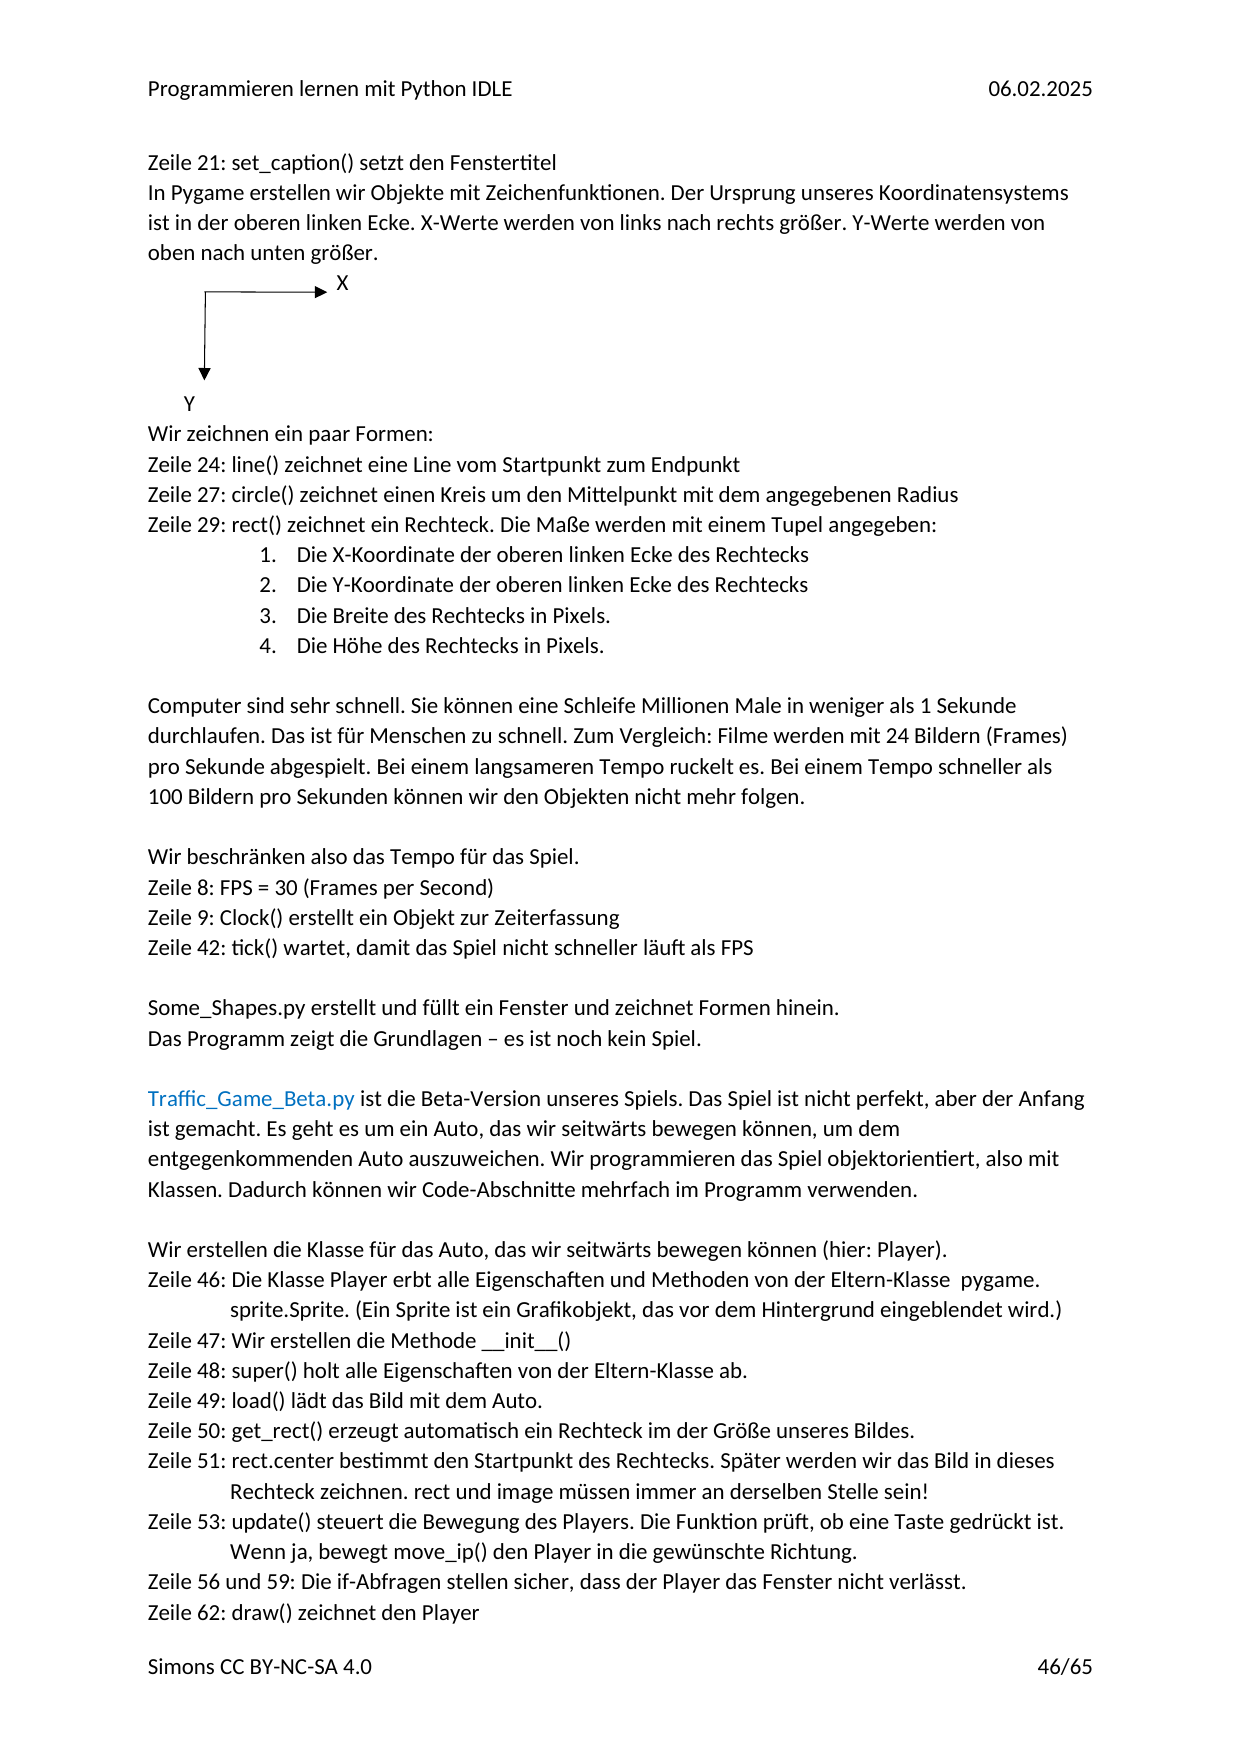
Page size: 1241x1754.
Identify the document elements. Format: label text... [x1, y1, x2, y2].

list Die Y-Koordinate der oberen linken Ecke des Rechtecks [259, 571, 1092, 599]
text Zeile 50: get_rect() erzeugt automatisch ein Rechteck im der Größe unseres Bildes. [148, 1416, 1092, 1444]
text Zeile 9: Clock() erstellt ein Objekt zur Zeiterfassung [148, 903, 1092, 931]
text Zeile 51: rect.center bestimmt den Startpunkt des Rechtecks. Später werden wir das Bild in dieses Rechteck zeichnen. rect und image müssen immer an derselben Stelle sein! [148, 1447, 1092, 1505]
text Das Programm zeigt die Grundlagen – es ist noch kein Spiel. [148, 1024, 1092, 1052]
text Wir beschränken also das Tempo für das Spiel. [148, 842, 1092, 871]
text X [148, 268, 1092, 297]
text Wir erstellen die Klasse für das Auto, das wir seitwärts bewegen können (hier: Player). [148, 1235, 1092, 1263]
list Die Breite des Rechtecks in Pixels. [259, 601, 1092, 629]
text Computer sind sehr schnell. Sie können eine Schleife Millionen Male in weniger als 1 Sekunde durchlaufen. Das ist für Menschen zu schnell. Zum Vergleich: Filme werden mit 24 Bildern (Frames) pro Sekunde abgespielt. Bei einem langsameren Tempo ruckelt es. Bei einem Tempo schneller als 100 Bildern pro Sekunden können wir den Objekten nicht mehr folgen. [148, 691, 1092, 810]
text Zeile 49: load() lädt das Bild mit dem Auto. [148, 1386, 1092, 1414]
text Zeile 21: set_caption() setzt den Fenstertitel [148, 148, 1092, 176]
text Zeile 29: rect() zeichnet ein Rechteck. Die Maße werden mit einem Tupel angegeben: [148, 510, 1092, 538]
text Wir zeichnen ein paar Formen: [148, 419, 1092, 448]
text Zeile 27: circle() zeichnet einen Kreis um den Mittelpunkt mit dem angegebenen Radius [148, 480, 1092, 508]
text Zeile 42: tick() wartet, damit das Spiel nicht schneller läuft als FPS [148, 933, 1092, 961]
text Zeile 56 und 59: Die if-Abfragen stellen sicher, dass der Player das Fenster nicht verlässt. [148, 1567, 1092, 1596]
text Zeile 48: super() holt alle Eigenschaften von der Eltern-Klasse ab. [148, 1356, 1092, 1384]
text Traffic_Game_Beta.py ist die Beta-Version unseres Spiels. Das Spiel ist nicht perfekt, aber der Anfang ist gemacht. Es geht es um ein Auto, das wir seitwärts bewegen können, um dem entgegenkommenden Auto auszuweichen. Wir programmieren das Spiel objektorientiert, also mit Klassen. Dadurch können wir Code-Abschnitte mehrfach im Programm verwenden. [148, 1084, 1092, 1203]
text Zeile 46: Die Klasse Player erbt alle Eigenschaften und Methoden von der Eltern-Klasse pygame. sprite.Sprite. (Ein Sprite ist ein Grafikobjekt, das vor dem Hintergrund eingeblendet wird.) [148, 1265, 1092, 1324]
text Zeile 47: Wir erstellen die Methode __init__() [148, 1326, 1092, 1354]
text Zeile 53: update() steuert die Bewegung des Players. Die Funktion prüft, ob eine Taste gedrückt ist. Wenn ja, bewegt move_ip() den Player in die gewünschte Richtung. [148, 1507, 1092, 1565]
list Die Höhe des Rechtecks in Pixels. [259, 631, 1092, 659]
text Y [148, 389, 1092, 417]
list Die X-Koordinate der oberen linken Ecke des Rechtecks [259, 540, 1092, 568]
text Zeile 24: line() zeichnet eine Line vom Startpunkt zum Endpunkt [148, 450, 1092, 478]
text Zeile 8: FPS = 30 (Frames per Second) [148, 873, 1092, 901]
text Zeile 62: draw() zeichnet den Player [148, 1598, 1092, 1626]
text Some_Shapes.py erstellt und füllt ein Fenster und zeichnet Formen hinein. [148, 993, 1092, 1022]
text In Pygame erstellen wir Objekte mit Zeichenfunktionen. Der Ursprung unseres Koordinatensystems ist in der oberen linken Ecke. X-Werte werden von links nach rechts größer. Y-Werte werden von oben nach unten größer. [148, 178, 1092, 266]
